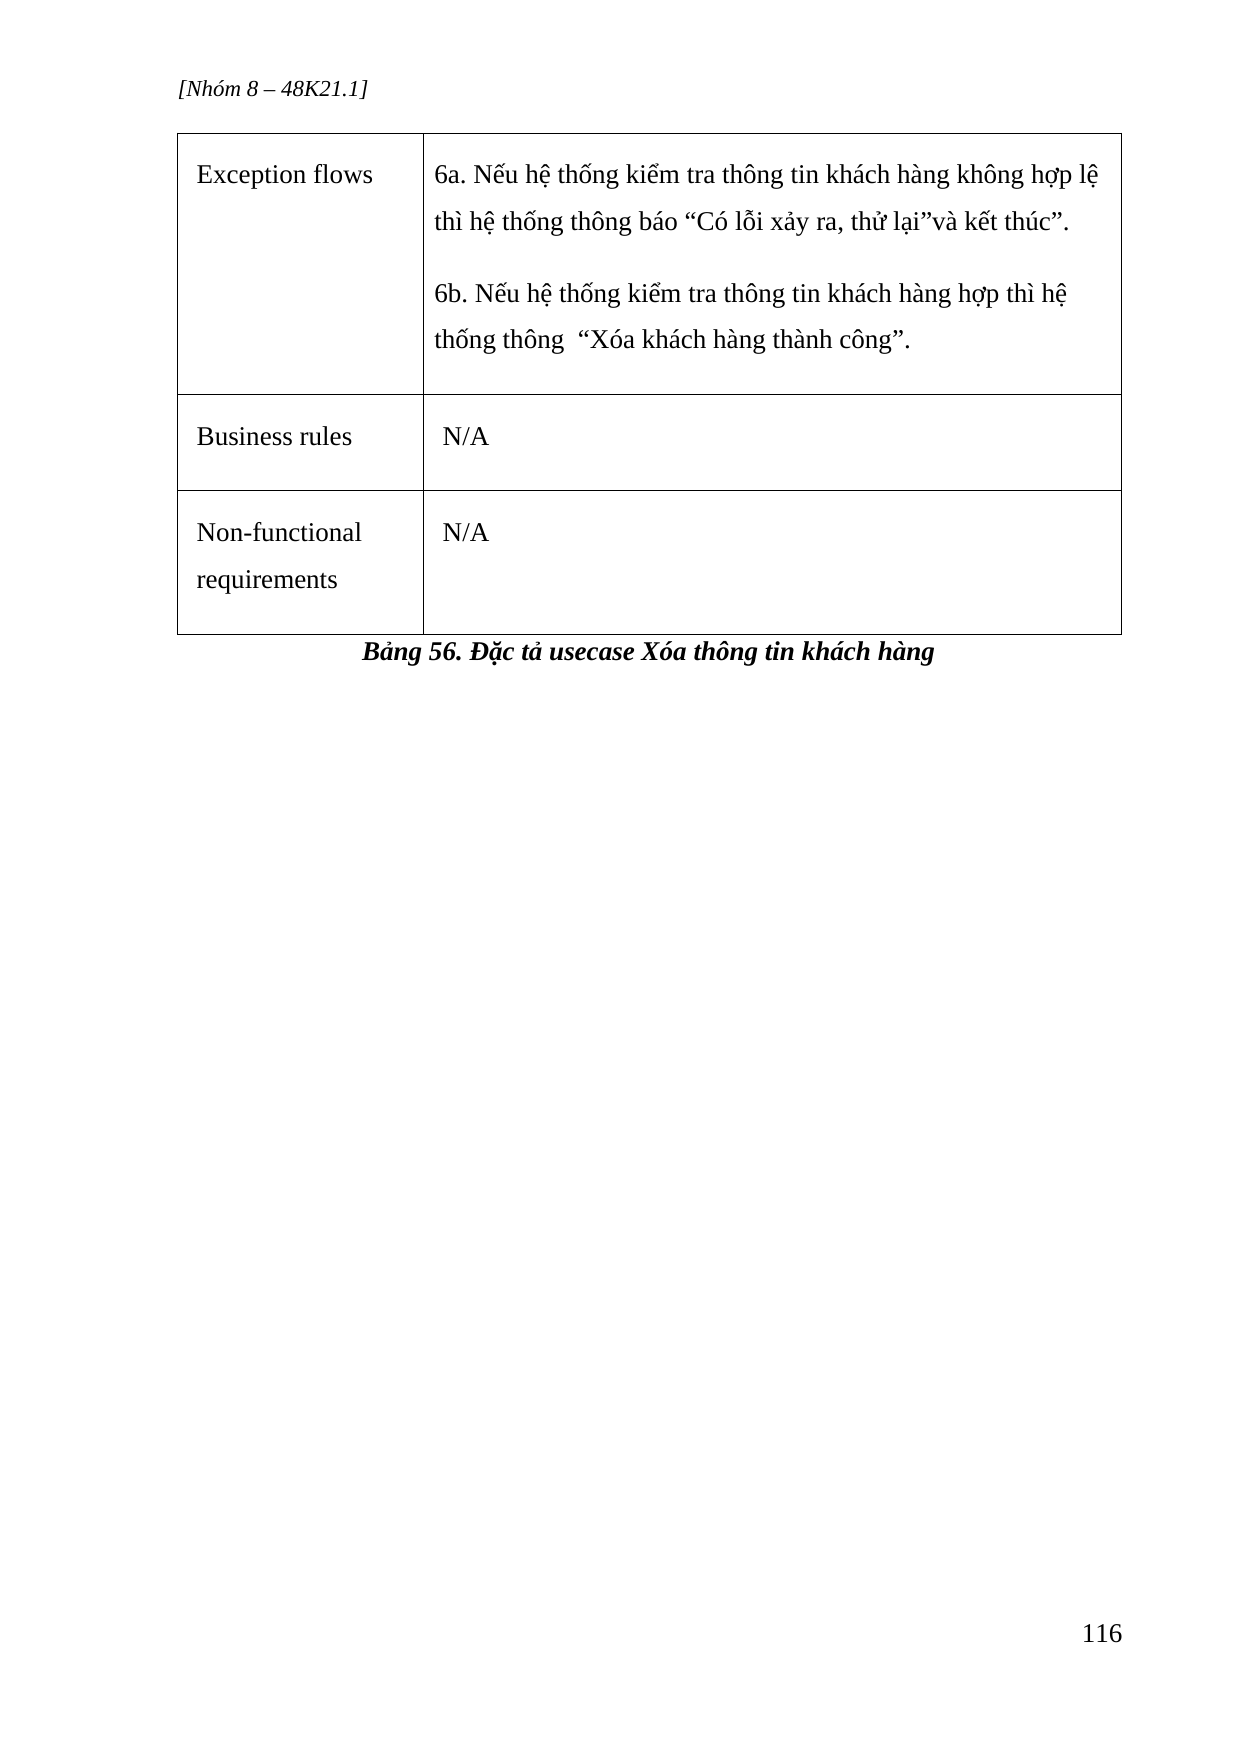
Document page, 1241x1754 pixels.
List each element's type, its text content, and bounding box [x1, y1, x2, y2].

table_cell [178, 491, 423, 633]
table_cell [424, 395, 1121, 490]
text Bảng . Đặc tả usecase Xóa thông tin khách hàng [177, 635, 1122, 666]
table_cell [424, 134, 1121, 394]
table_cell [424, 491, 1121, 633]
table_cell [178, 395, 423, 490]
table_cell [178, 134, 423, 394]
